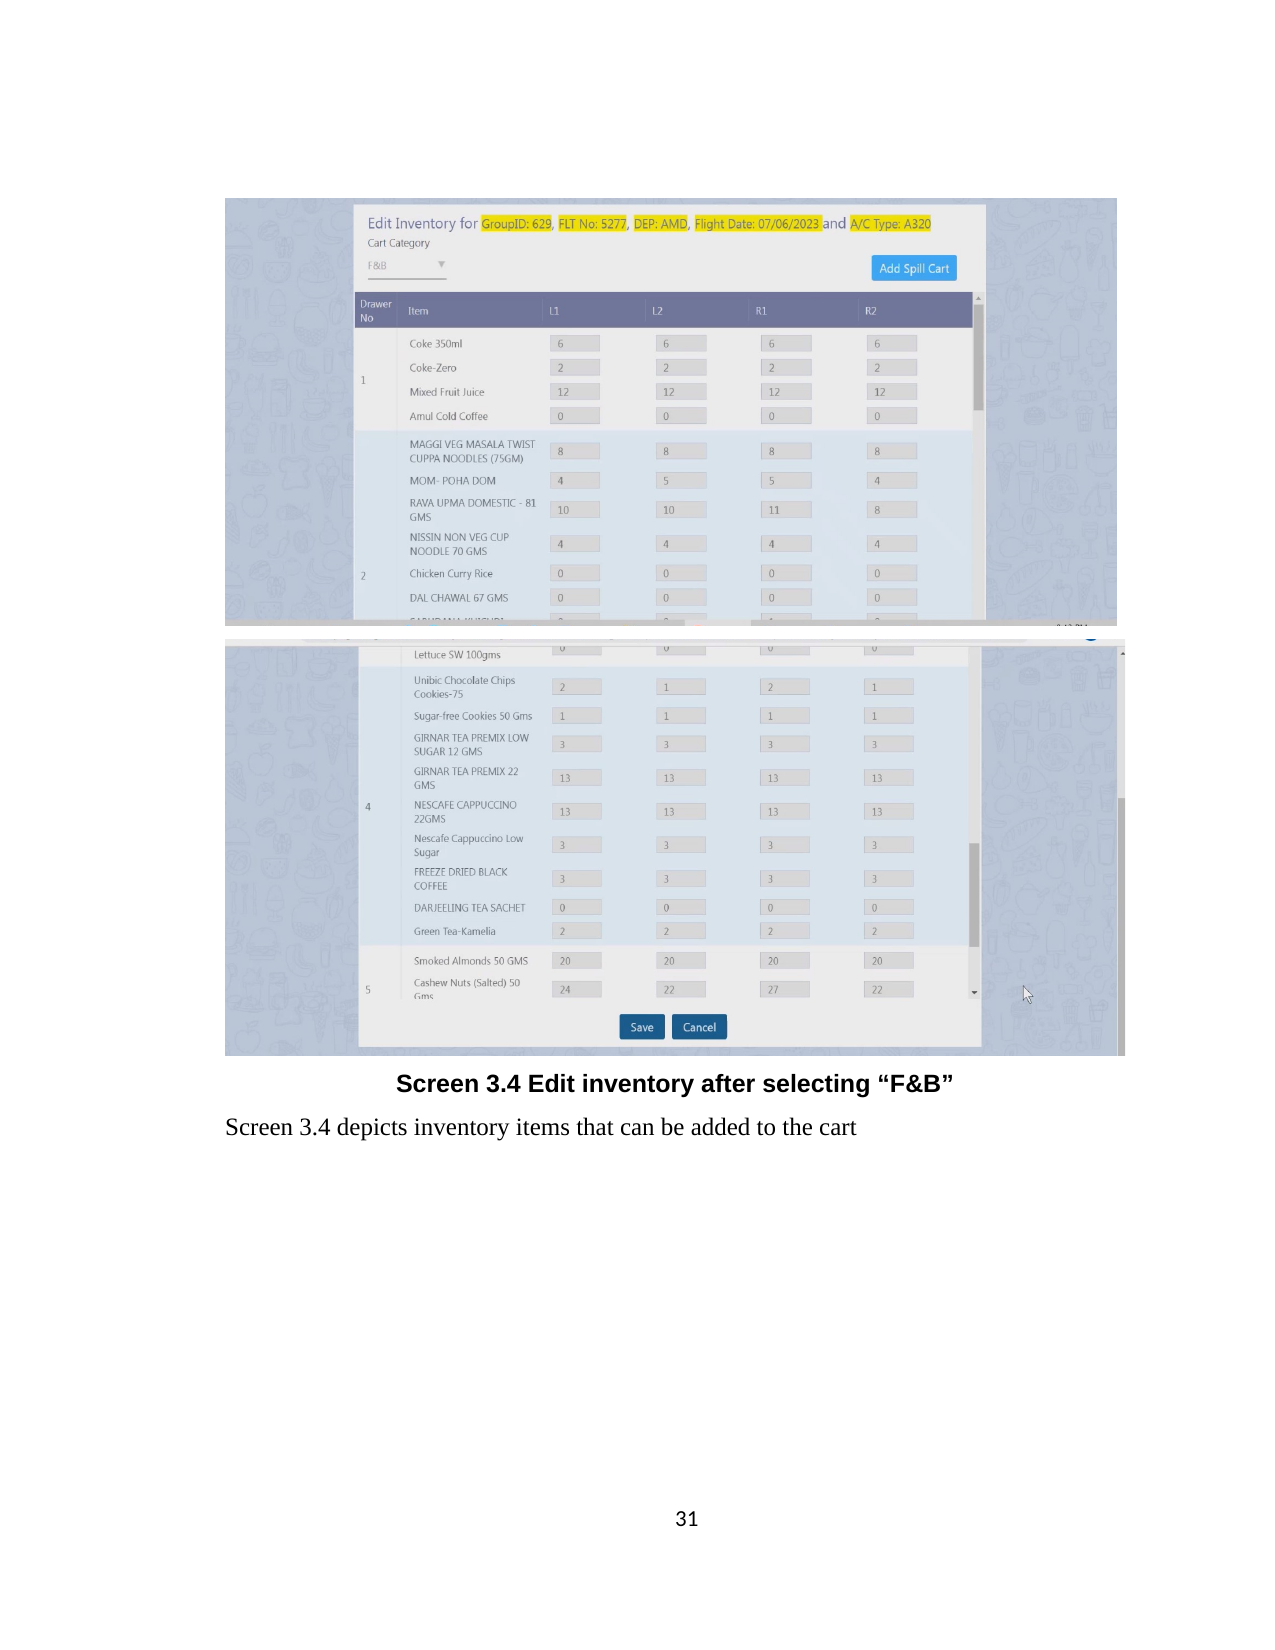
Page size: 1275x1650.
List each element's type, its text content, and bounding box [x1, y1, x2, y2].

text Screen 3.4 Edit inventory after selecting “F&B” [225, 1069, 1125, 1098]
picture [225, 198, 1117, 626]
text Screen 3.4 depicts inventory items that can be added to the cart [225, 1112, 1125, 1141]
picture [225, 639, 1125, 1056]
